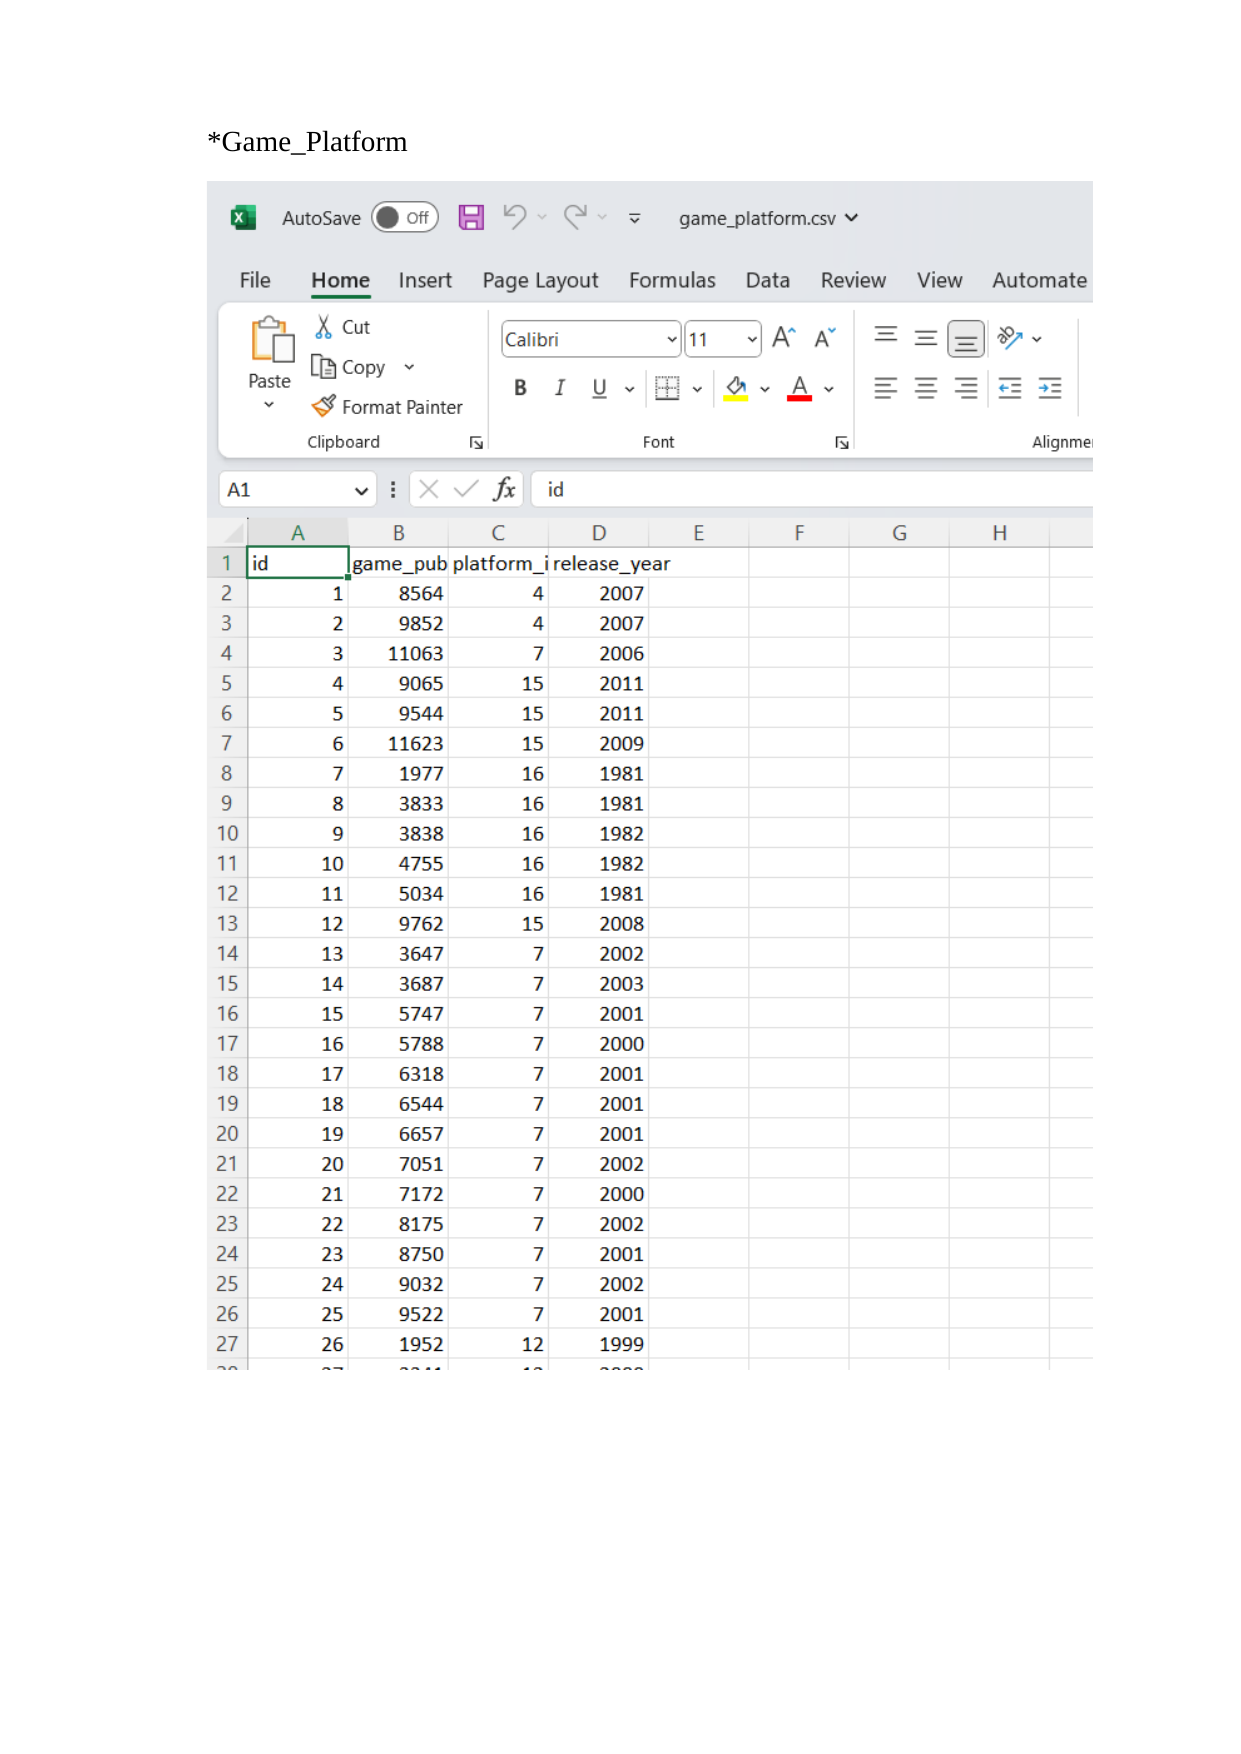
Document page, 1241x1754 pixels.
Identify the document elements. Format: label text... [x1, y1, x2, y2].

text *Game_Platform [177, 124, 1122, 158]
picture [206, 181, 1093, 1370]
